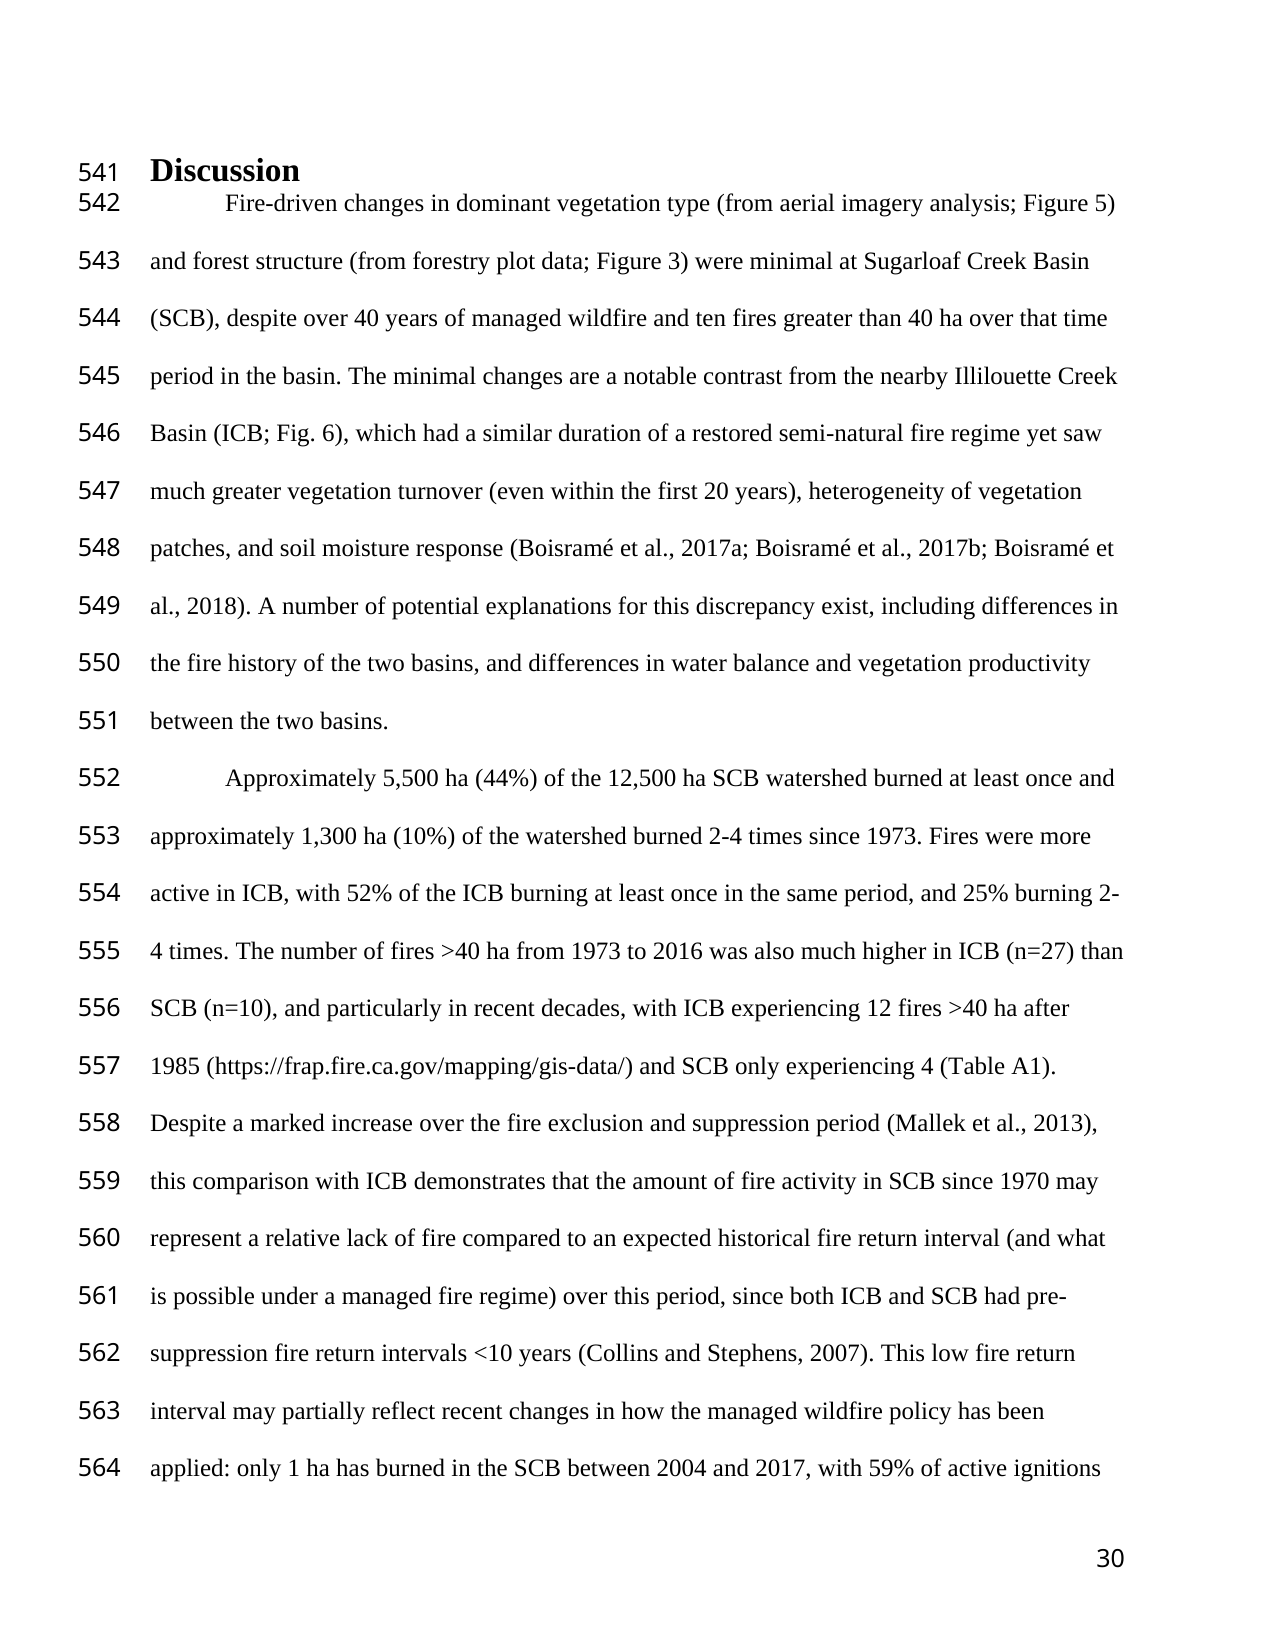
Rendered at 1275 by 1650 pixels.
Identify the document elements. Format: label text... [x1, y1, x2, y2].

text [150, 763, 1125, 1482]
subtitle Discussion [150, 150, 1125, 188]
text Fire-driven changes in dominant vegetation type (from aerial imagery analysis; Figure 5) and forest structure (from forestry plot data; Figure 3) were minimal at Sugarloaf Creek Basin (SCB), despite over 40 years of managed wildfire and ten fires greater than 40 ha over that time period in the basin. The minimal changes are a notable contrast from the nearby Illilouette Creek Basin (ICB; Fig. 6), which had a similar duration of a restored semi-natural fire regime yet saw much greater vegetation turnover (even within the first 20 years), heterogeneity of vegetation patches, and soil moisture response (Boisramé et al., 2017a; Boisramé et al., 2017b; Boisramé et al., 2018). A number of potential explanations for this discrepancy exist, including differences in the fire history of the two basins, and differences in water balance and vegetation productivity between the two basins. [150, 188, 1125, 734]
